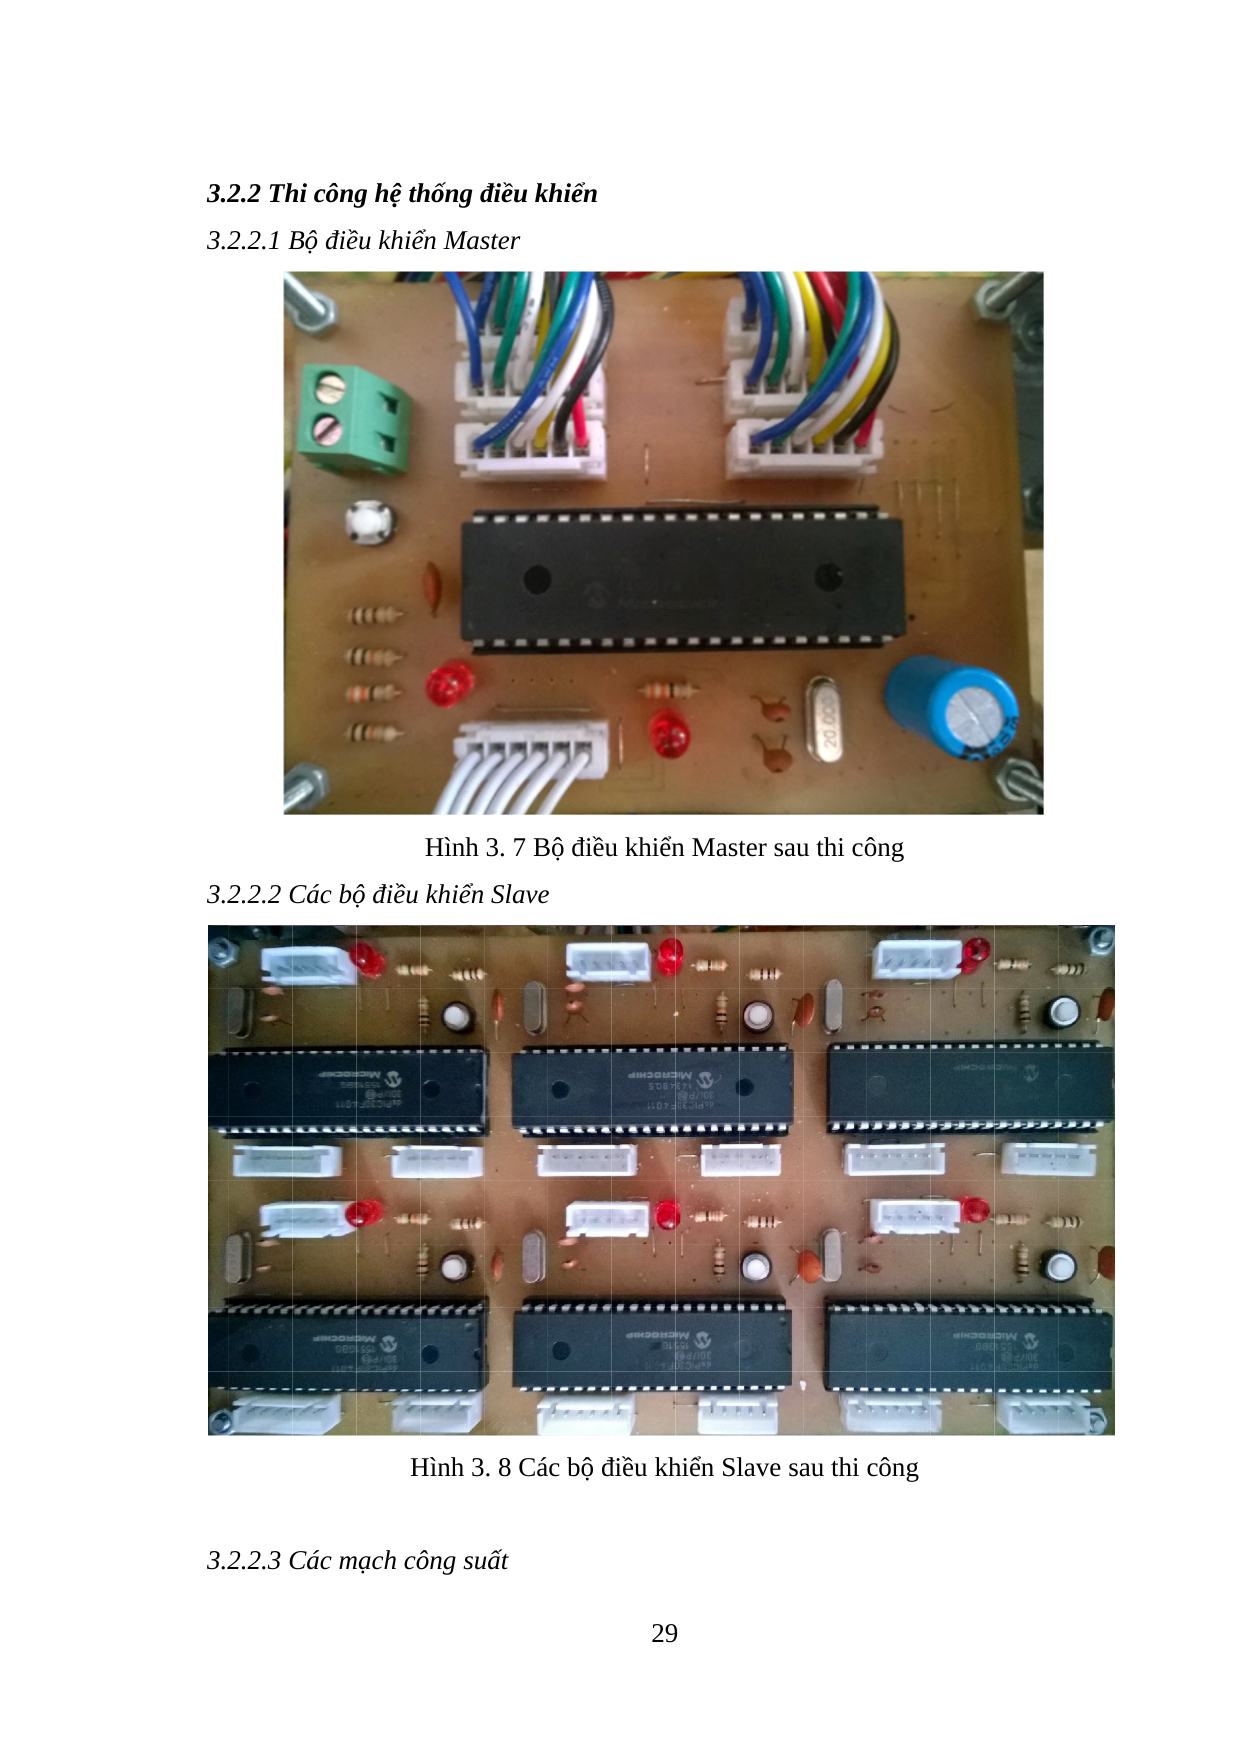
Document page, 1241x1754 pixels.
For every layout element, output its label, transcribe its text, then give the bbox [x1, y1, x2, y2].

text 3.2.2.3 Các mạch công suất [207, 1544, 1122, 1576]
subtitle 3.2.2 Thi công hệ thống điều khiển [207, 177, 1122, 208]
text 3.2.2.1 Bộ điều khiển Master [207, 224, 1122, 255]
text Hình 3. 8 Các bộ điều khiển Slave sau thi công [207, 1451, 1122, 1482]
text Hình 3. 7 Bộ điều khiển Master sau thi công [207, 831, 1122, 862]
text 3.2.2.2 Các bộ điều khiển Slave [207, 878, 1122, 909]
